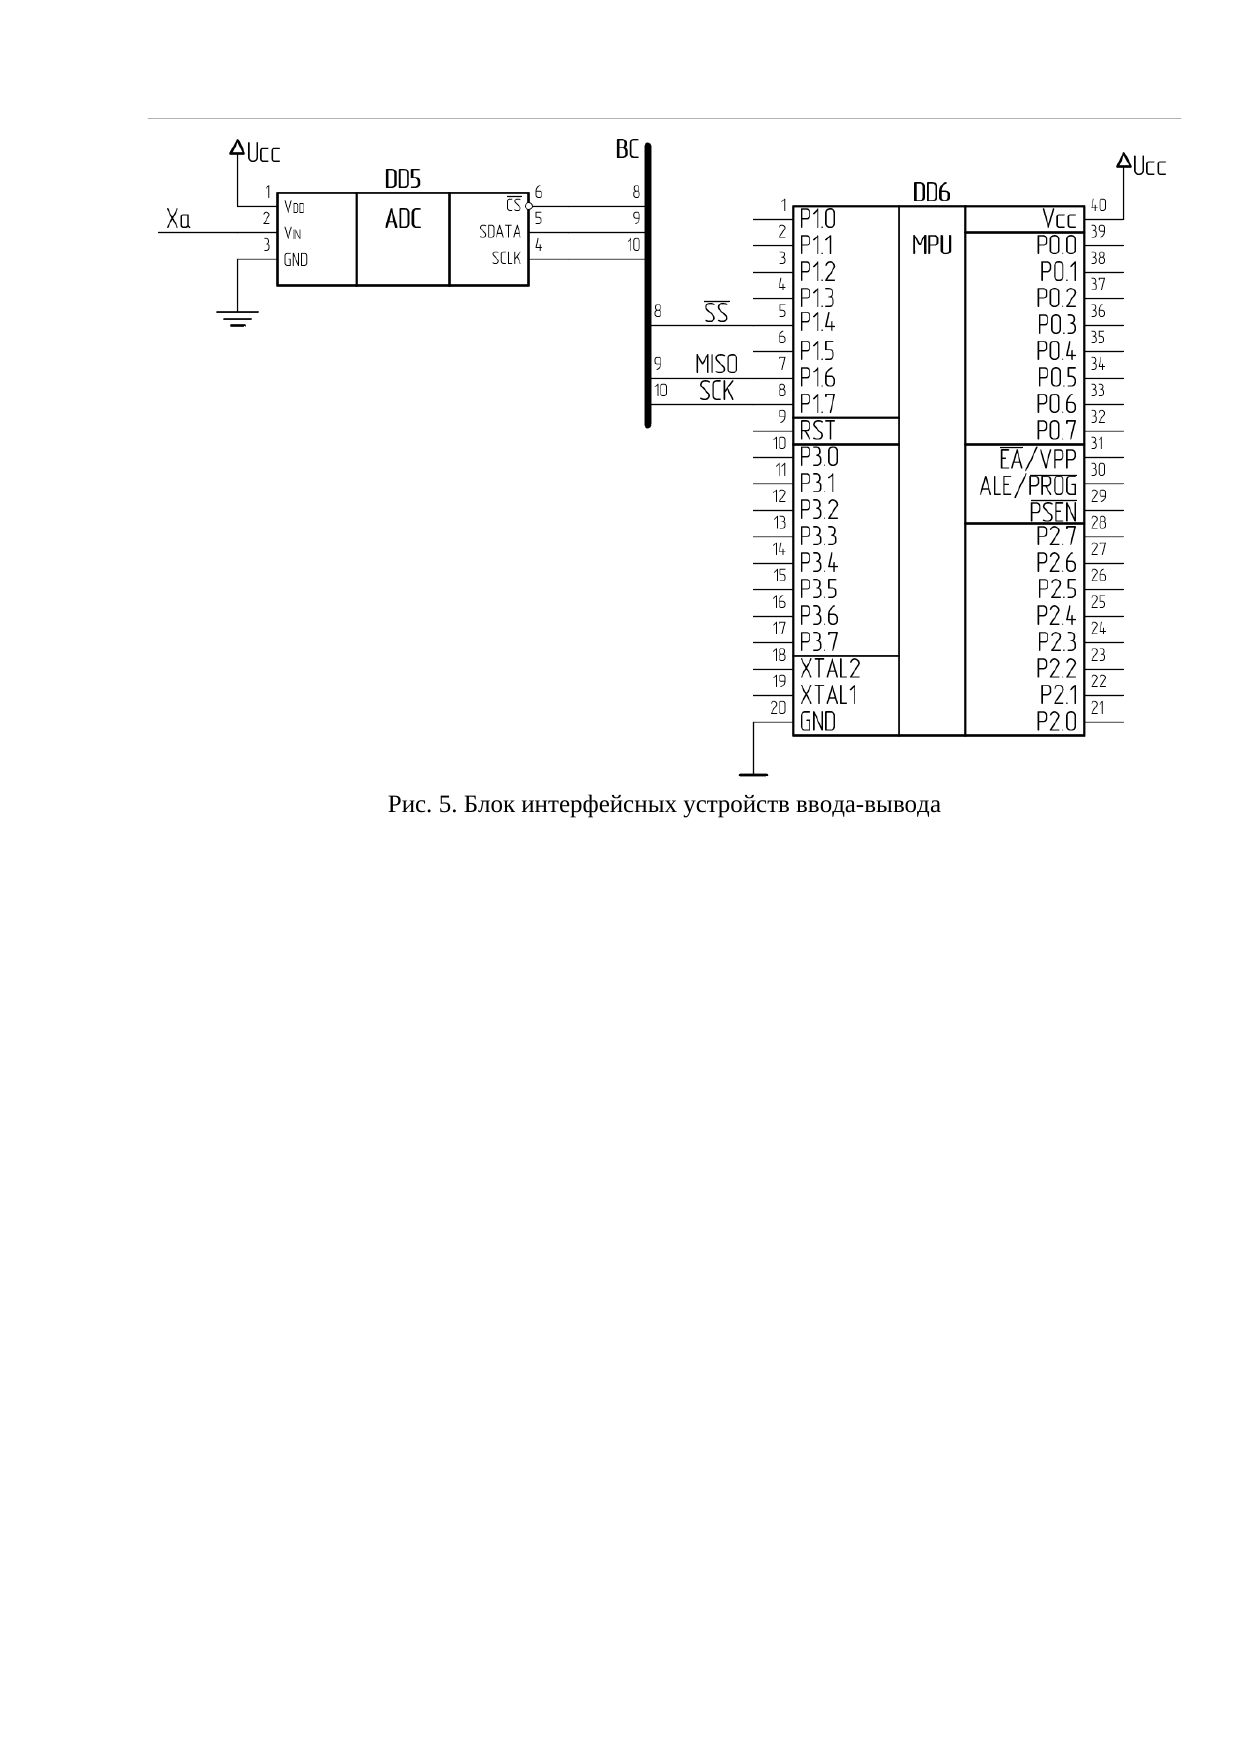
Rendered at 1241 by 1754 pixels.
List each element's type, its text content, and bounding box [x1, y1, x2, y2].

text Рис. 5. Блок интерфейсных устройств ввода-вывода [148, 790, 1181, 818]
picture [147, 118, 1182, 790]
